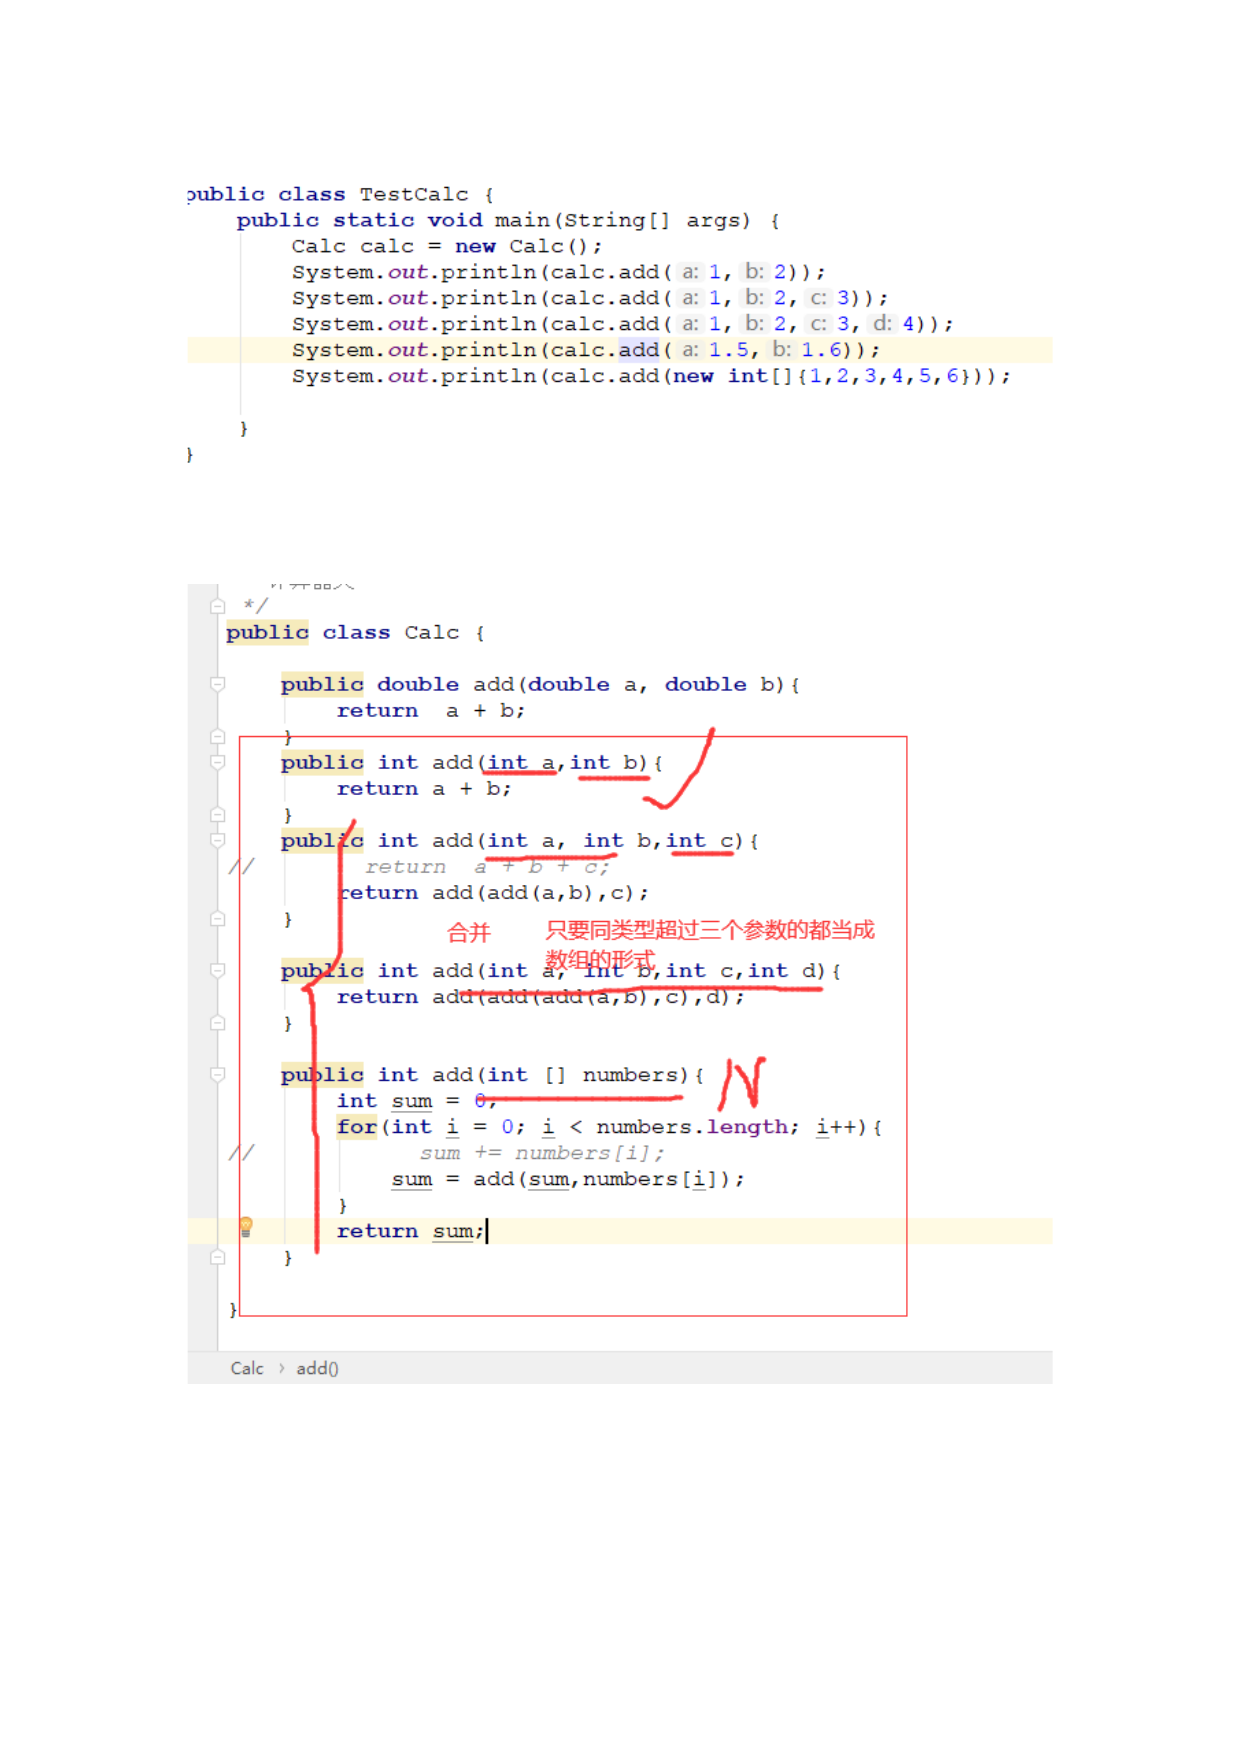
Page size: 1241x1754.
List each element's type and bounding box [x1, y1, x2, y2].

picture [187, 584, 1053, 1384]
picture [187, 162, 1053, 482]
